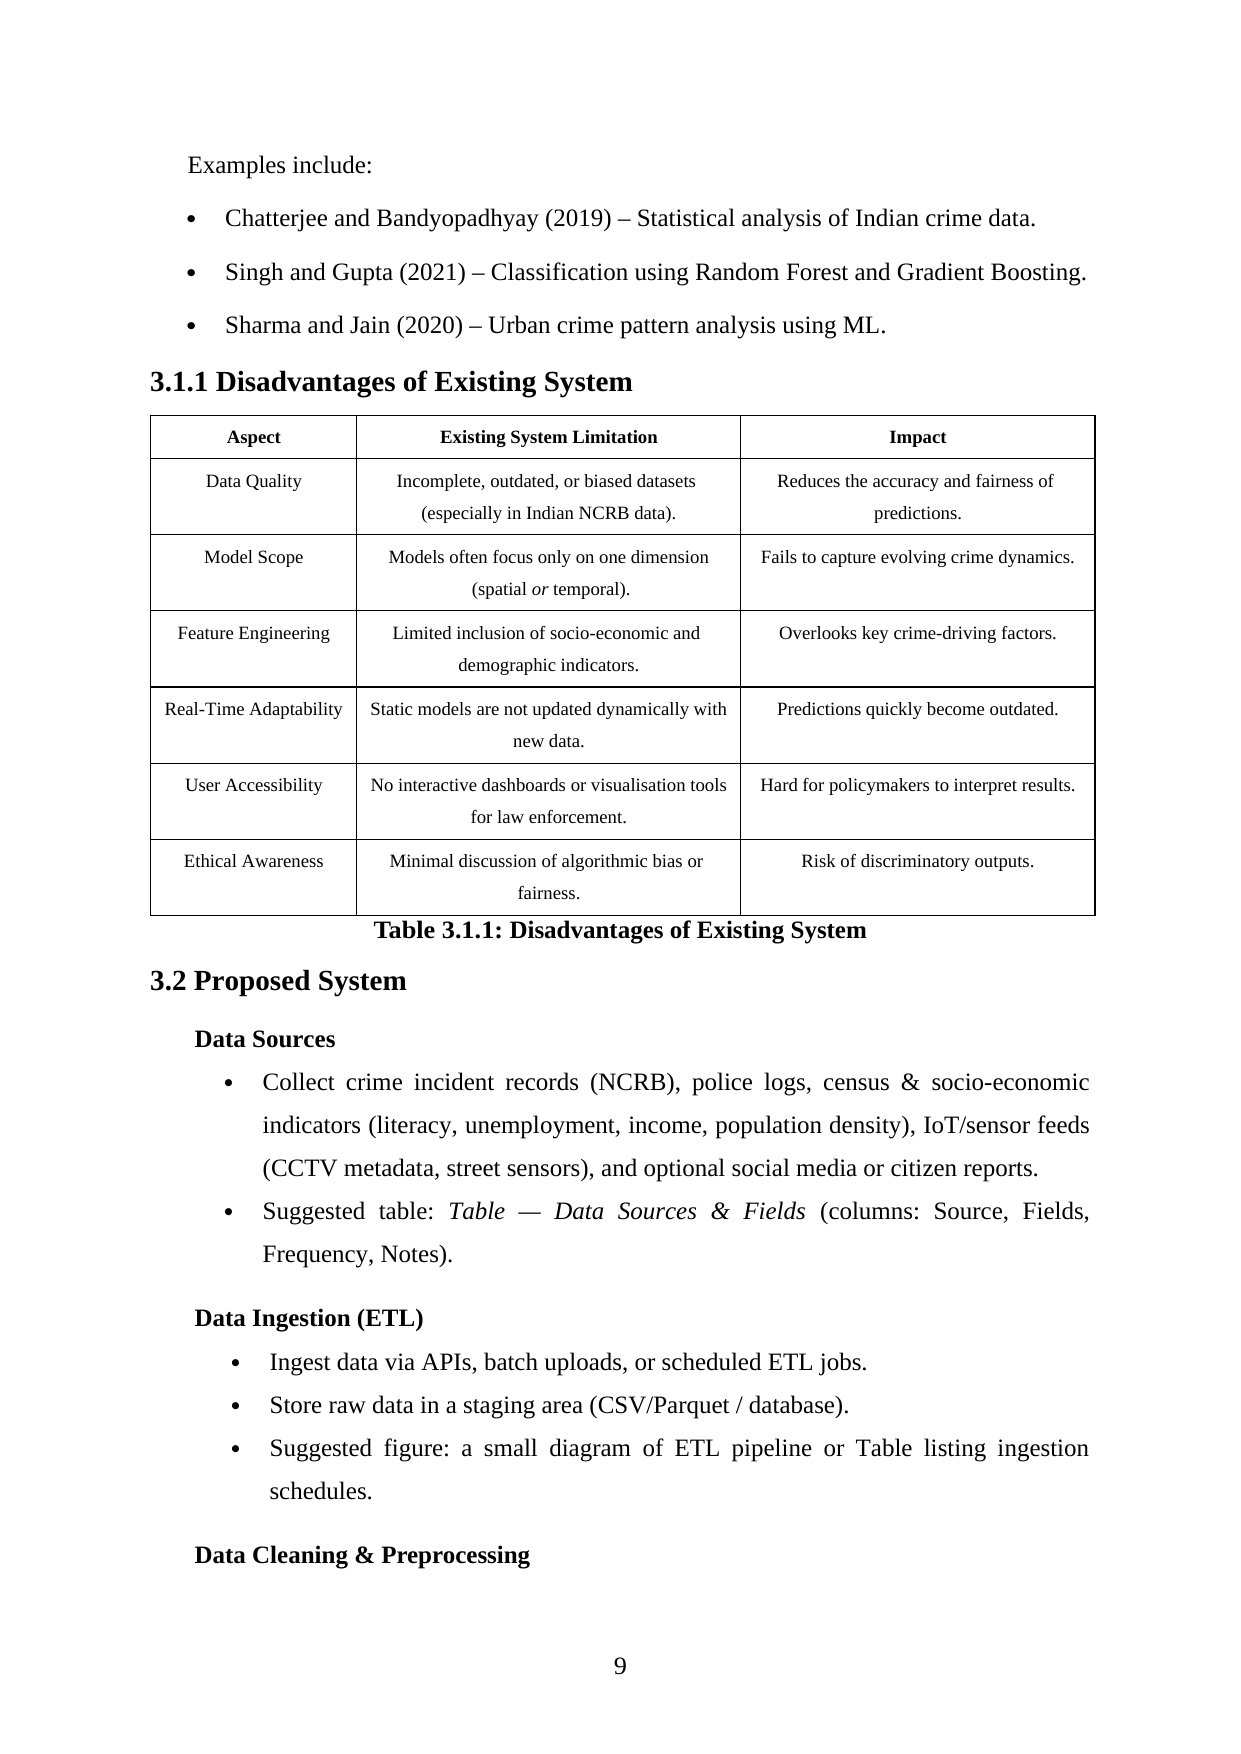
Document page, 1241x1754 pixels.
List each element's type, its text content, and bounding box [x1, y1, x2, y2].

list Ingest data via APIs, batch uploads, or scheduled ETL jobs. [232, 1347, 1090, 1375]
table_cell Feature Engineering [151, 611, 356, 686]
table_cell Model Scope [151, 535, 356, 610]
table_cell Static models are not updated dynamically with new data. [357, 688, 740, 762]
list Singh and Gupta (2021) – Classification using Random Forest and Gradient Boosting. [187, 257, 1090, 286]
table_header Existing System Limitation [357, 416, 740, 458]
table_cell Predictions quickly become outdated. [741, 688, 1094, 762]
text Data Sources [150, 1024, 1090, 1053]
table_cell Ethical Awareness [151, 840, 356, 914]
table_cell Models often focus only on one dimension (spatial or temporal). [357, 535, 740, 610]
table_cell Minimal discussion of algorithmic bias or fairness. [357, 840, 740, 914]
list Store raw data in a staging area (CSV/Parquet / database). [232, 1390, 1090, 1418]
list Sharma and Jain (2020) – Urban crime pattern analysis using ML. [187, 311, 1090, 339]
table_cell No interactive dashboards or visualisation tools for law enforcement. [357, 764, 740, 838]
table_cell Overlooks key crime-driving factors. [741, 611, 1094, 686]
text Table 3.1.1: Disadvantages of Existing System [150, 916, 1090, 944]
list Suggested figure: a small diagram of ETL pipeline or Table listing ingestion schedules. [232, 1433, 1090, 1505]
text 3.2 Proposed System [150, 963, 1090, 997]
list Suggested table: Table — Data Sources & Fields (columns: Source, Fields, Frequency, Notes). [225, 1196, 1090, 1268]
table_cell Hard for policymakers to interpret results. [741, 764, 1094, 838]
text 3.1.1 Disadvantages of Existing System [150, 364, 1090, 398]
table_cell Data Quality [151, 459, 356, 534]
text Data Ingestion (ETL) [150, 1303, 1090, 1332]
table_cell Incomplete, outdated, or biased datasets (especially in Indian NCRB data). [357, 459, 740, 534]
table_cell Limited inclusion of socio-economic and demographic indicators. [357, 611, 740, 686]
text Examples include: [187, 150, 1090, 179]
table_header Aspect [151, 416, 356, 458]
table_header Impact [741, 416, 1094, 458]
table_cell Real-Time Adaptability [151, 688, 356, 762]
table_cell Risk of discriminatory outputs. [741, 840, 1094, 914]
list Collect crime incident records (NCRB), police logs, census & socio-economic indicators (literacy, unemployment, income, population density), IoT/sensor feeds (CCTV metadata, street sensors), and optional social media or citizen reports. [225, 1067, 1090, 1182]
list Chatterjee and Bandyopadhyay (2019) – Statistical analysis of Indian crime data. [187, 203, 1090, 232]
text Data Cleaning & Preprocessing [150, 1540, 1090, 1569]
table_cell Fails to capture evolving crime dynamics. [741, 535, 1094, 610]
table_cell User Accessibility [151, 764, 356, 838]
table_cell Reduces the accuracy and fairness of predictions. [741, 459, 1094, 534]
